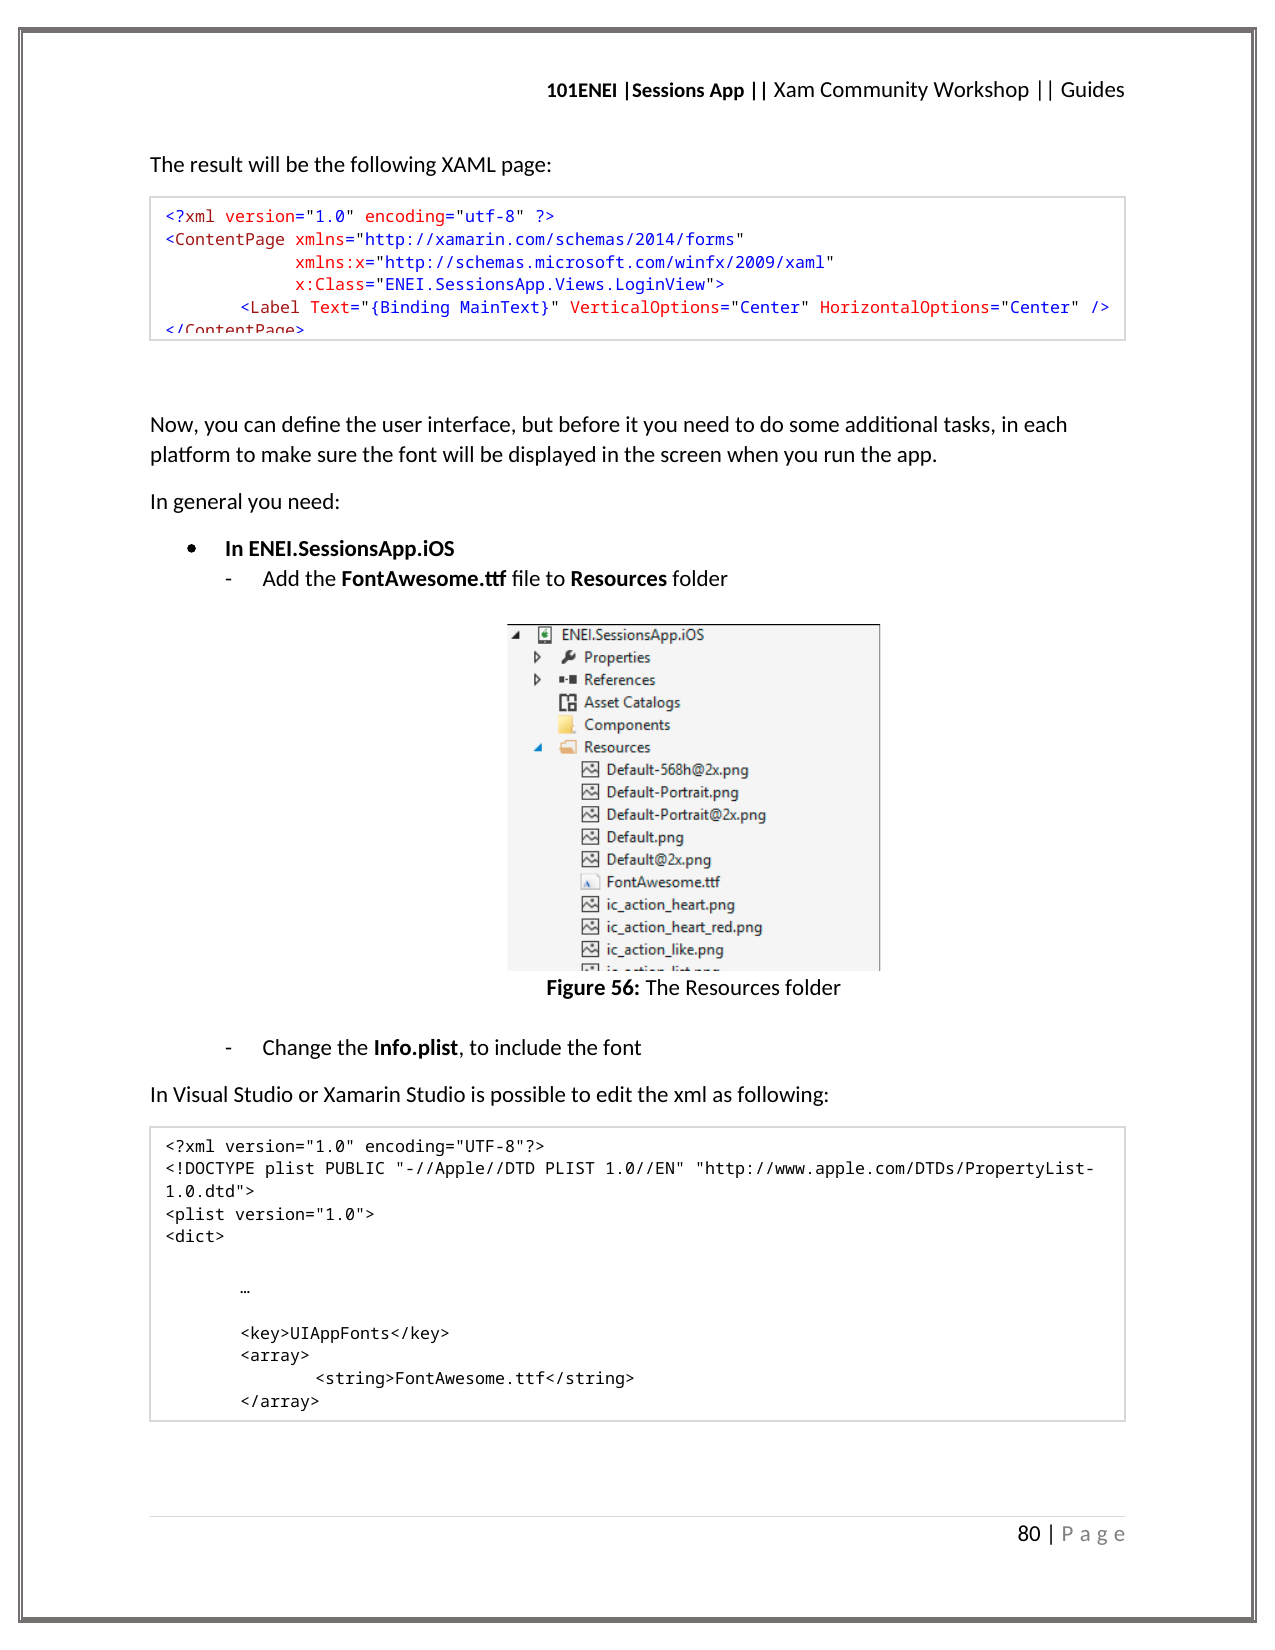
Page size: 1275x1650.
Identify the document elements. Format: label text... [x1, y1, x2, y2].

list In ENEI.SessionsApp.iOS [187, 534, 1125, 562]
text Now, you can define the user interface, but before it you need to do some additional tasks, in each platform to make sure the font will be displayed in the screen when you run the app. [150, 410, 1125, 468]
text The result will be the following XAML page: [150, 150, 1125, 178]
text In general you need: [150, 487, 1125, 515]
list Add the FontAwesome.ttf file to Resources folder [225, 564, 1125, 592]
text In Visual Studio or Xamarin Studio is possible to edit the xml as following: [150, 1080, 1125, 1108]
list Figure 56: The Resources folder [262, 973, 1125, 1001]
picture [507, 624, 881, 971]
list Change the Info.plist, to include the font [225, 1033, 1125, 1061]
